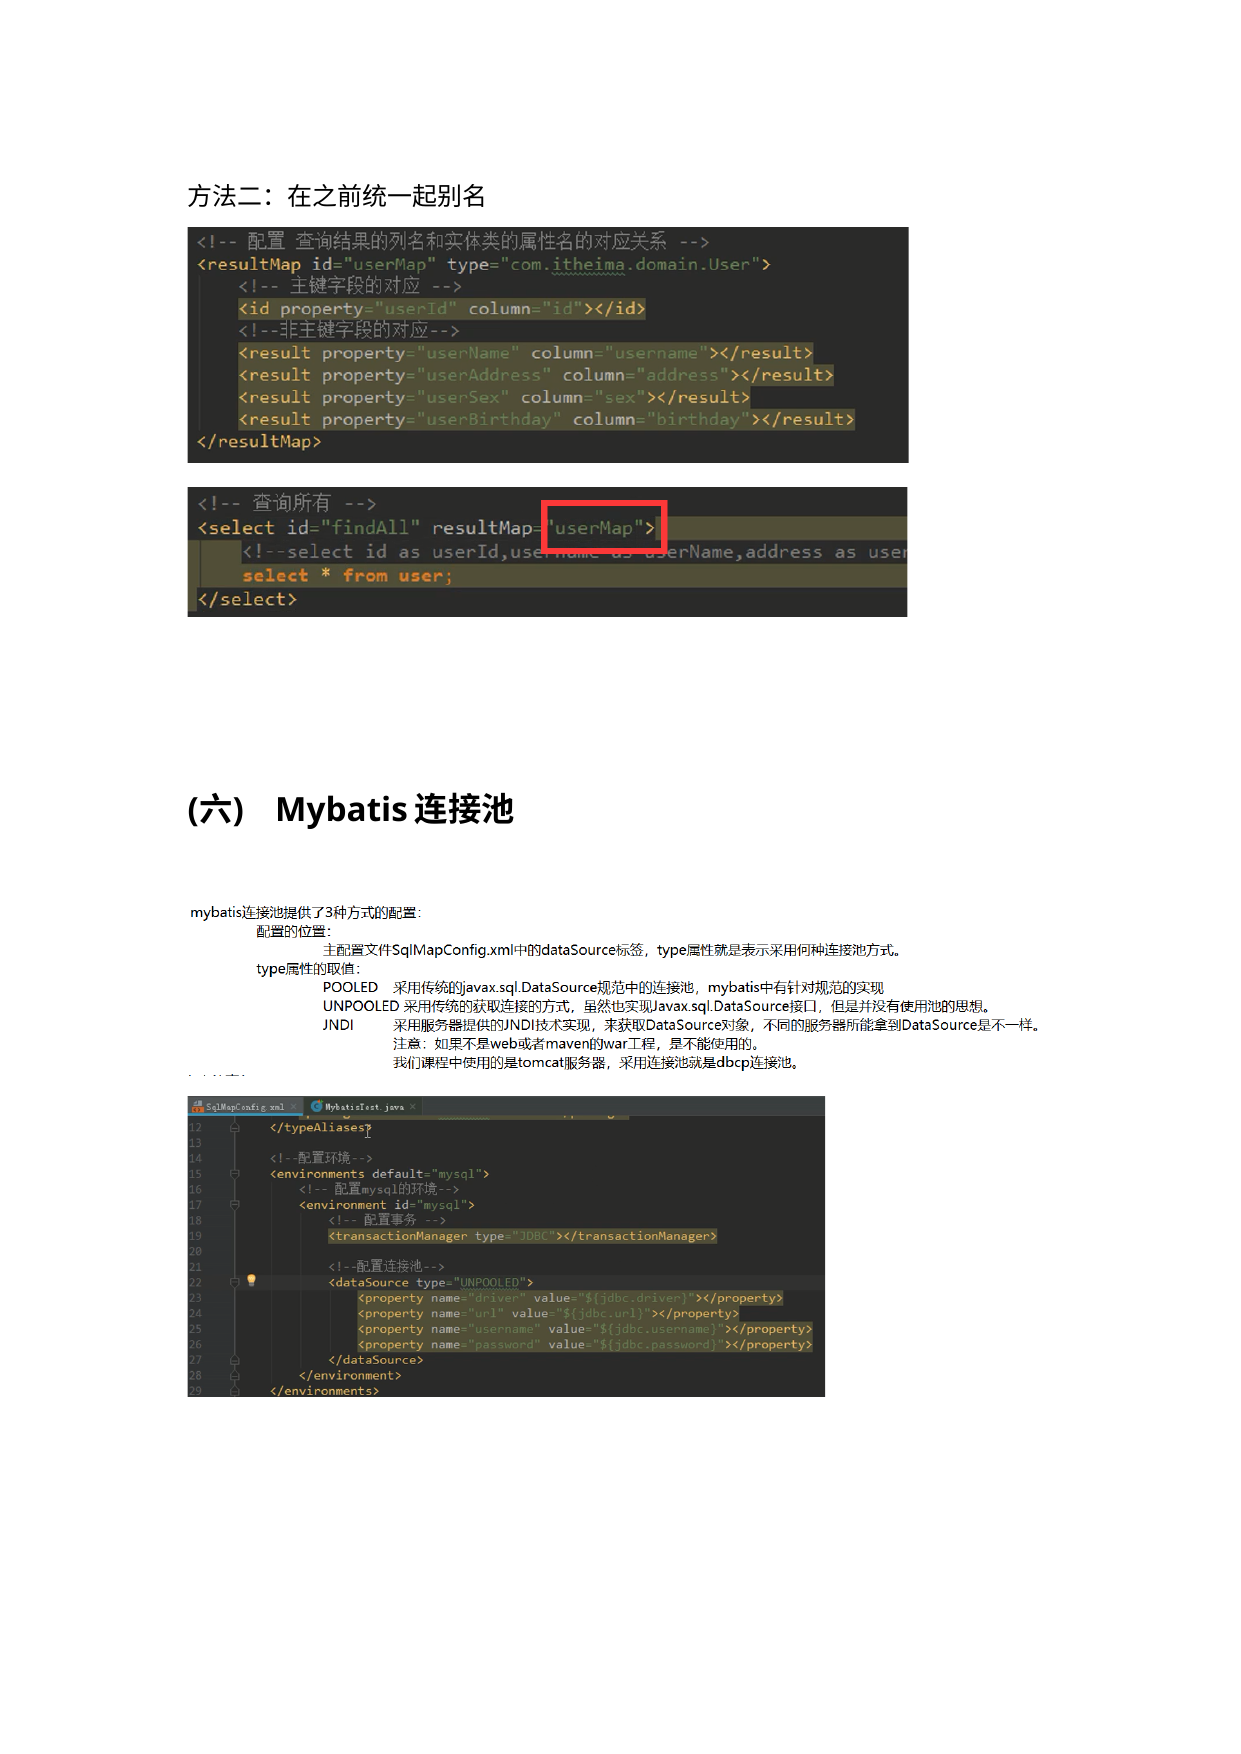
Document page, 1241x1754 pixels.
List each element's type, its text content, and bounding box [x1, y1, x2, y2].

picture [187, 227, 909, 463]
picture [187, 1096, 826, 1397]
text 方法二：在之前统一起别名 [187, 162, 1053, 227]
subtitle Mybatis连接池 [187, 774, 1053, 839]
picture [187, 901, 1053, 1076]
picture [187, 487, 908, 617]
